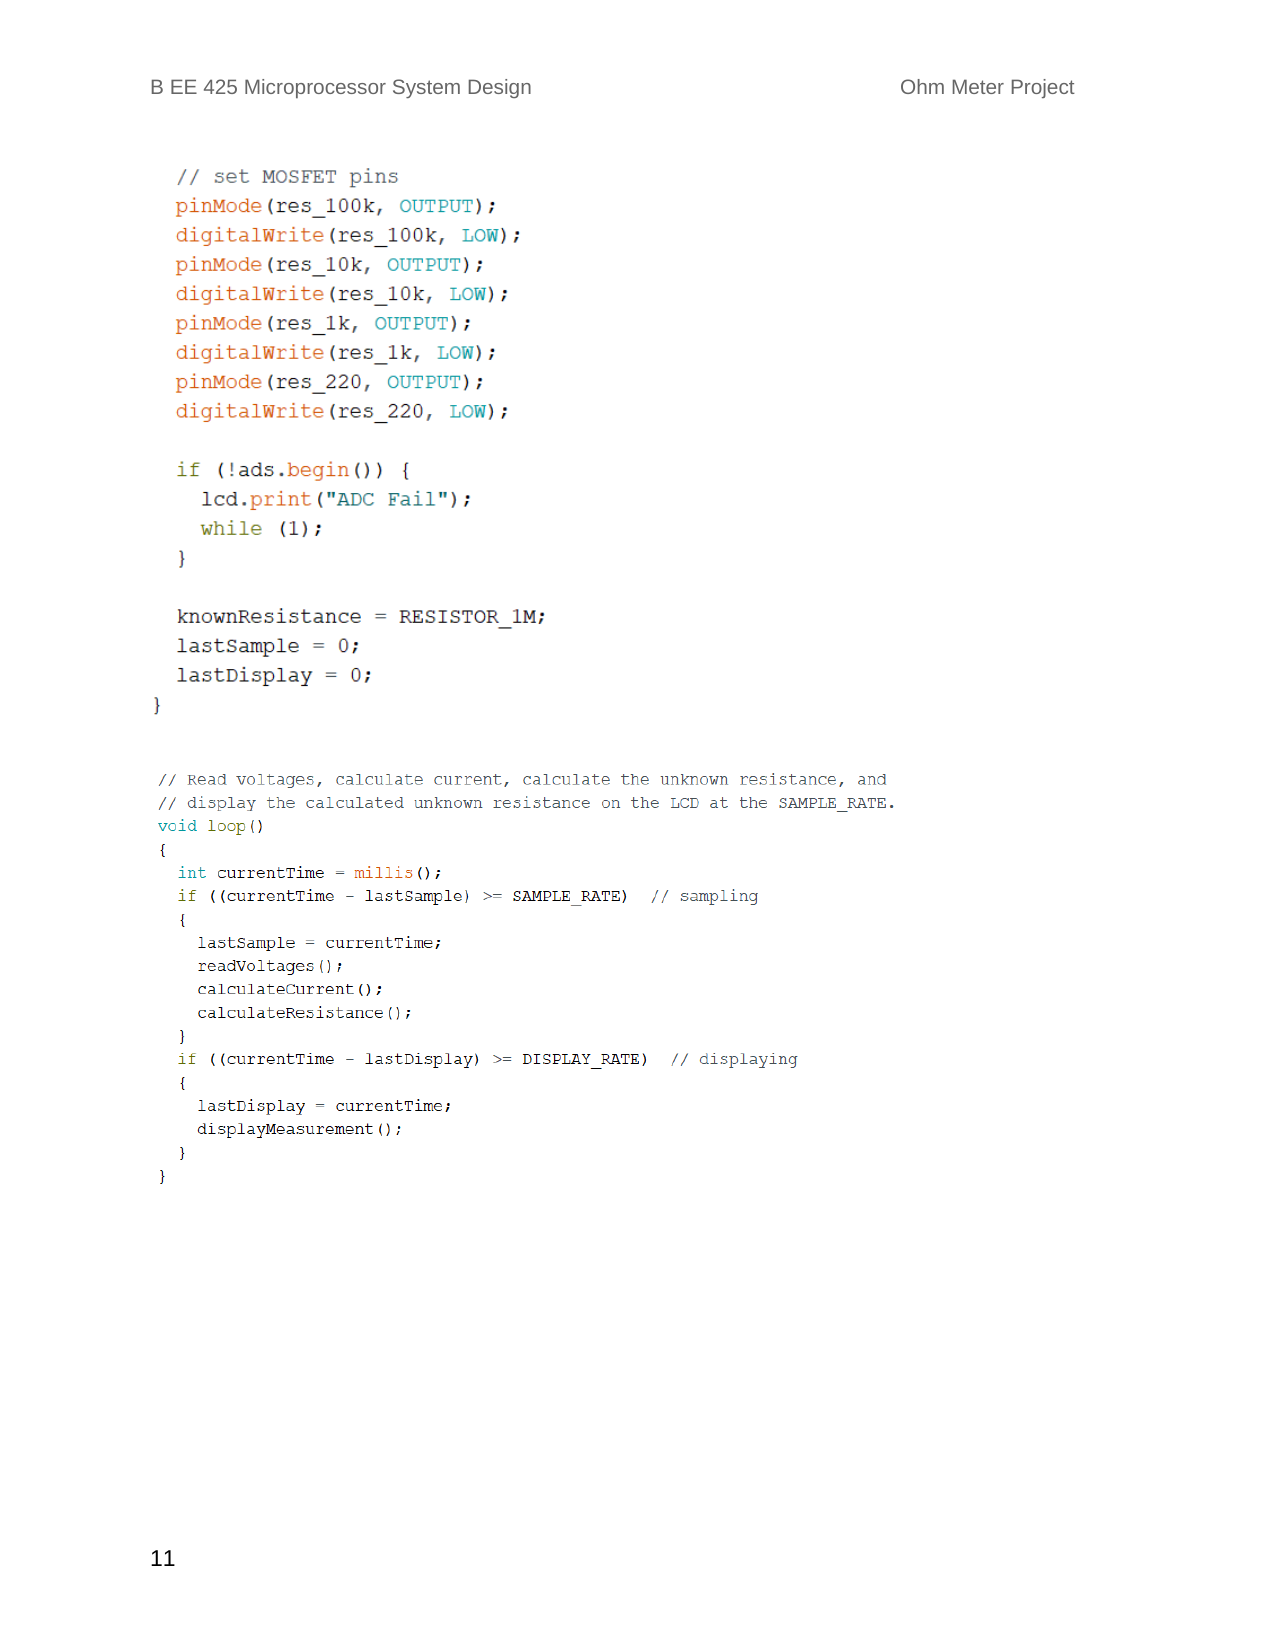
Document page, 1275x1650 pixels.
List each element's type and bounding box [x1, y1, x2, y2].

picture [150, 758, 1125, 1202]
picture [150, 150, 1125, 738]
